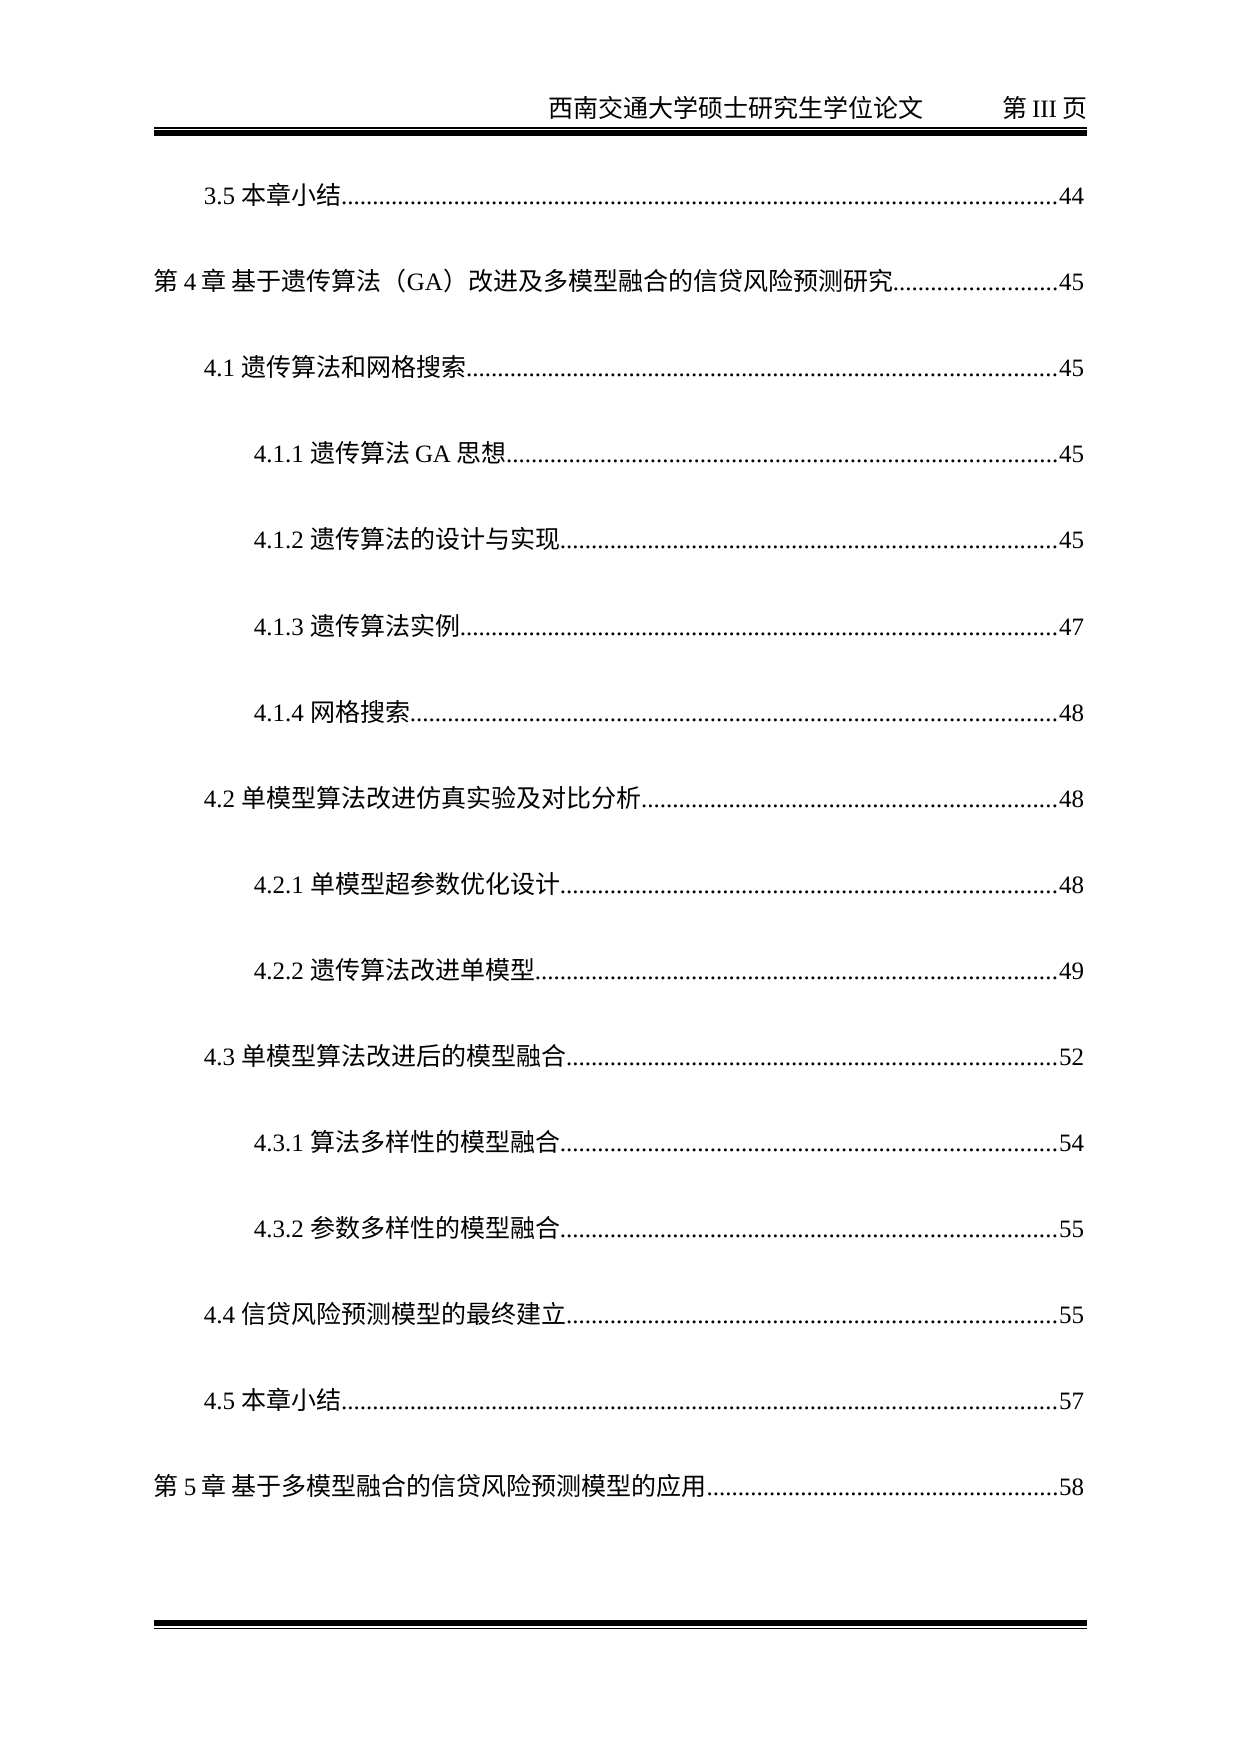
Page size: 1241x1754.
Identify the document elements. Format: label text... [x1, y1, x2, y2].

text 第4章 基于遗传算法（GA）改进及多模型融合的信贷风险预测研究 45 [153, 246, 1087, 314]
text 4.3.1 算法多样性的模型融合 54 [203, 1106, 1087, 1174]
text 4.2.1 单模型超参数优化设计 48 [203, 848, 1087, 916]
text 4.3.2 参数多样性的模型融合 55 [203, 1192, 1087, 1260]
text 4.2.2 遗传算法改进单模型 49 [203, 934, 1087, 1002]
text 4.1.4 网格搜索 48 [203, 676, 1087, 744]
text 第5章 基于多模型融合的信贷风险预测模型的应用 58 [153, 1451, 1087, 1518]
text 4.1.3 遗传算法实例 47 [203, 590, 1087, 658]
text 4.1.1 遗传算法GA思想 45 [203, 418, 1087, 486]
text 4.5 本章小结 57 [203, 1364, 1087, 1432]
text 4.4 信贷风险预测模型的最终建立 55 [203, 1278, 1087, 1346]
text 4.1 遗传算法和网格搜索 45 [203, 332, 1087, 400]
text 4.3 单模型算法改进后的模型融合 52 [203, 1020, 1087, 1088]
text 4.2 单模型算法改进仿真实验及对比分析 48 [203, 762, 1087, 830]
text 4.1.2 遗传算法的设计与实现 45 [203, 504, 1087, 572]
text 3.5 本章小结 44 [203, 160, 1087, 228]
